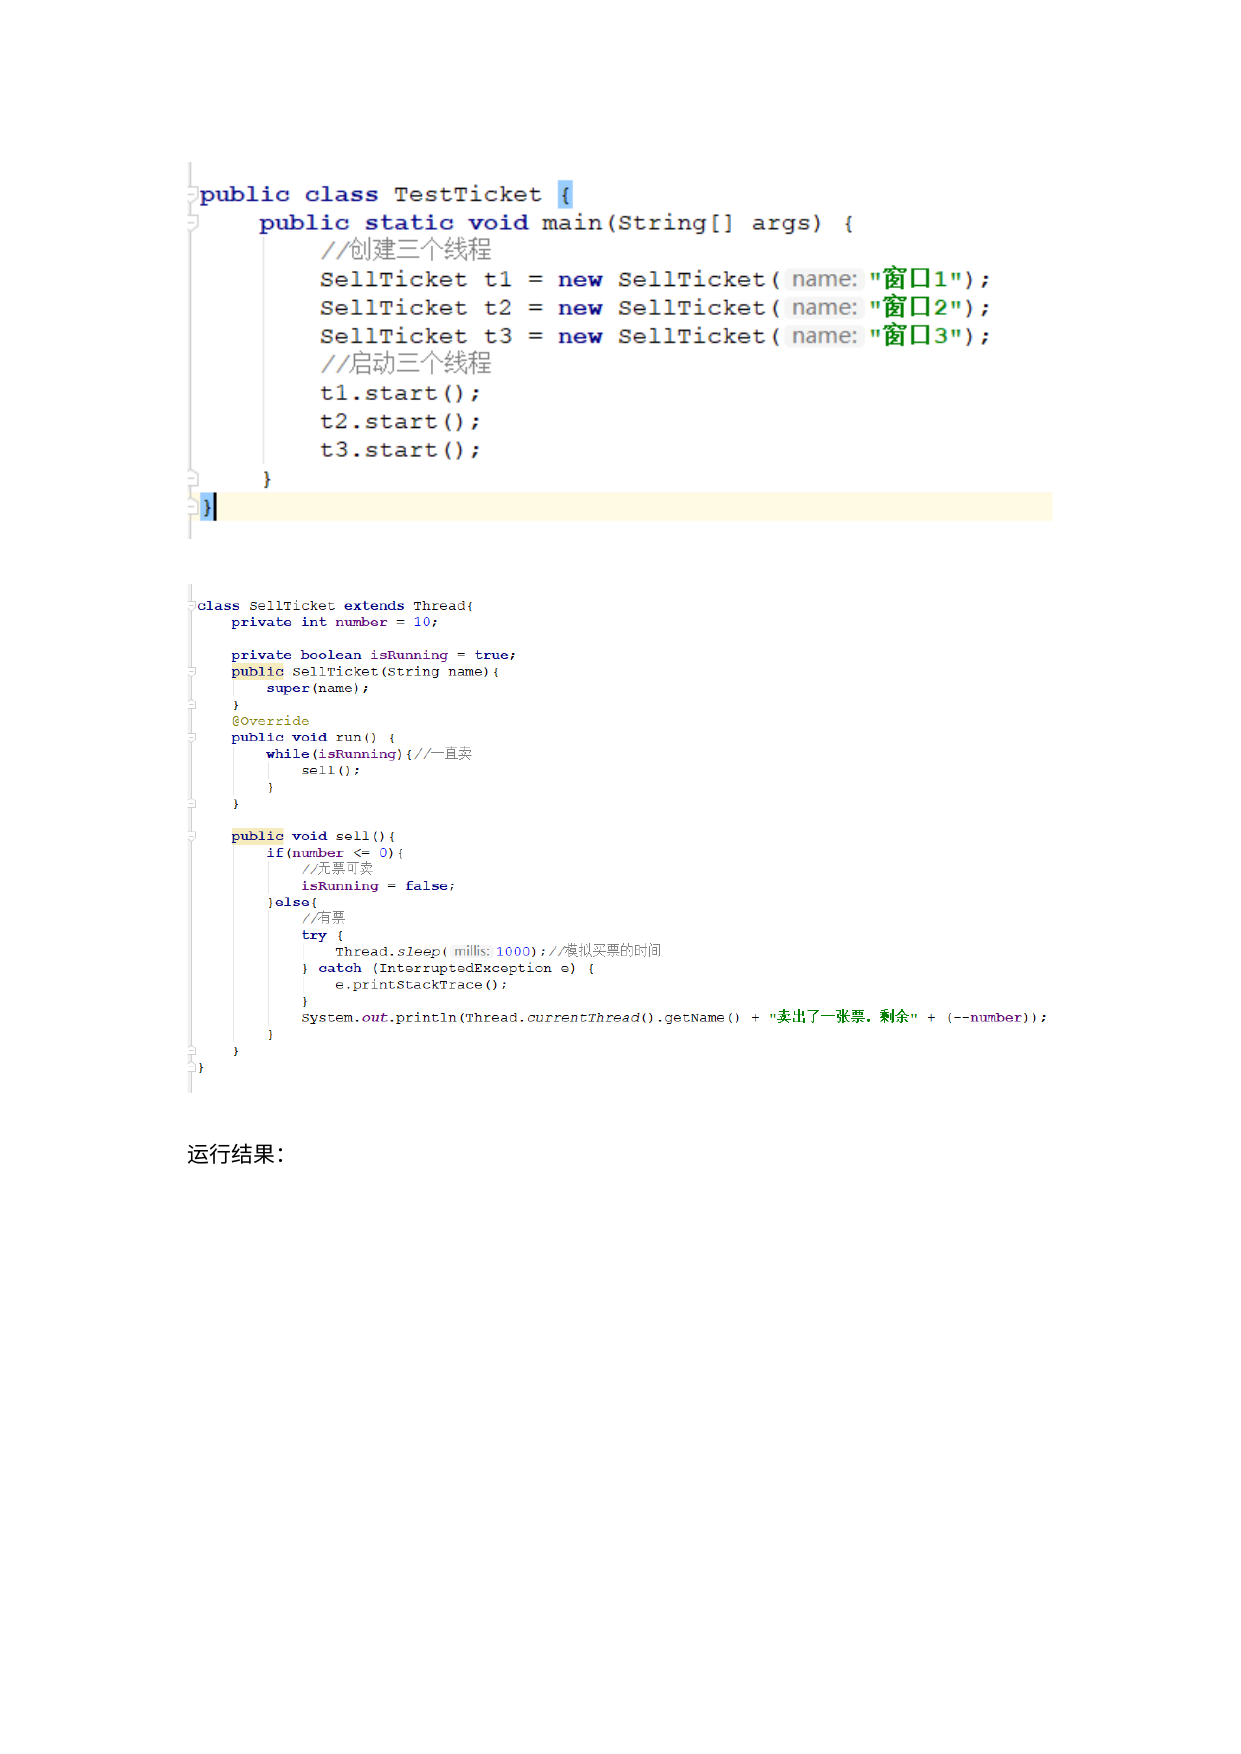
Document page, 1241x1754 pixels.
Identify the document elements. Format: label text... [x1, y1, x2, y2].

text 运行结果： [187, 1137, 1053, 1169]
picture [187, 584, 1053, 1093]
picture [187, 162, 1053, 539]
